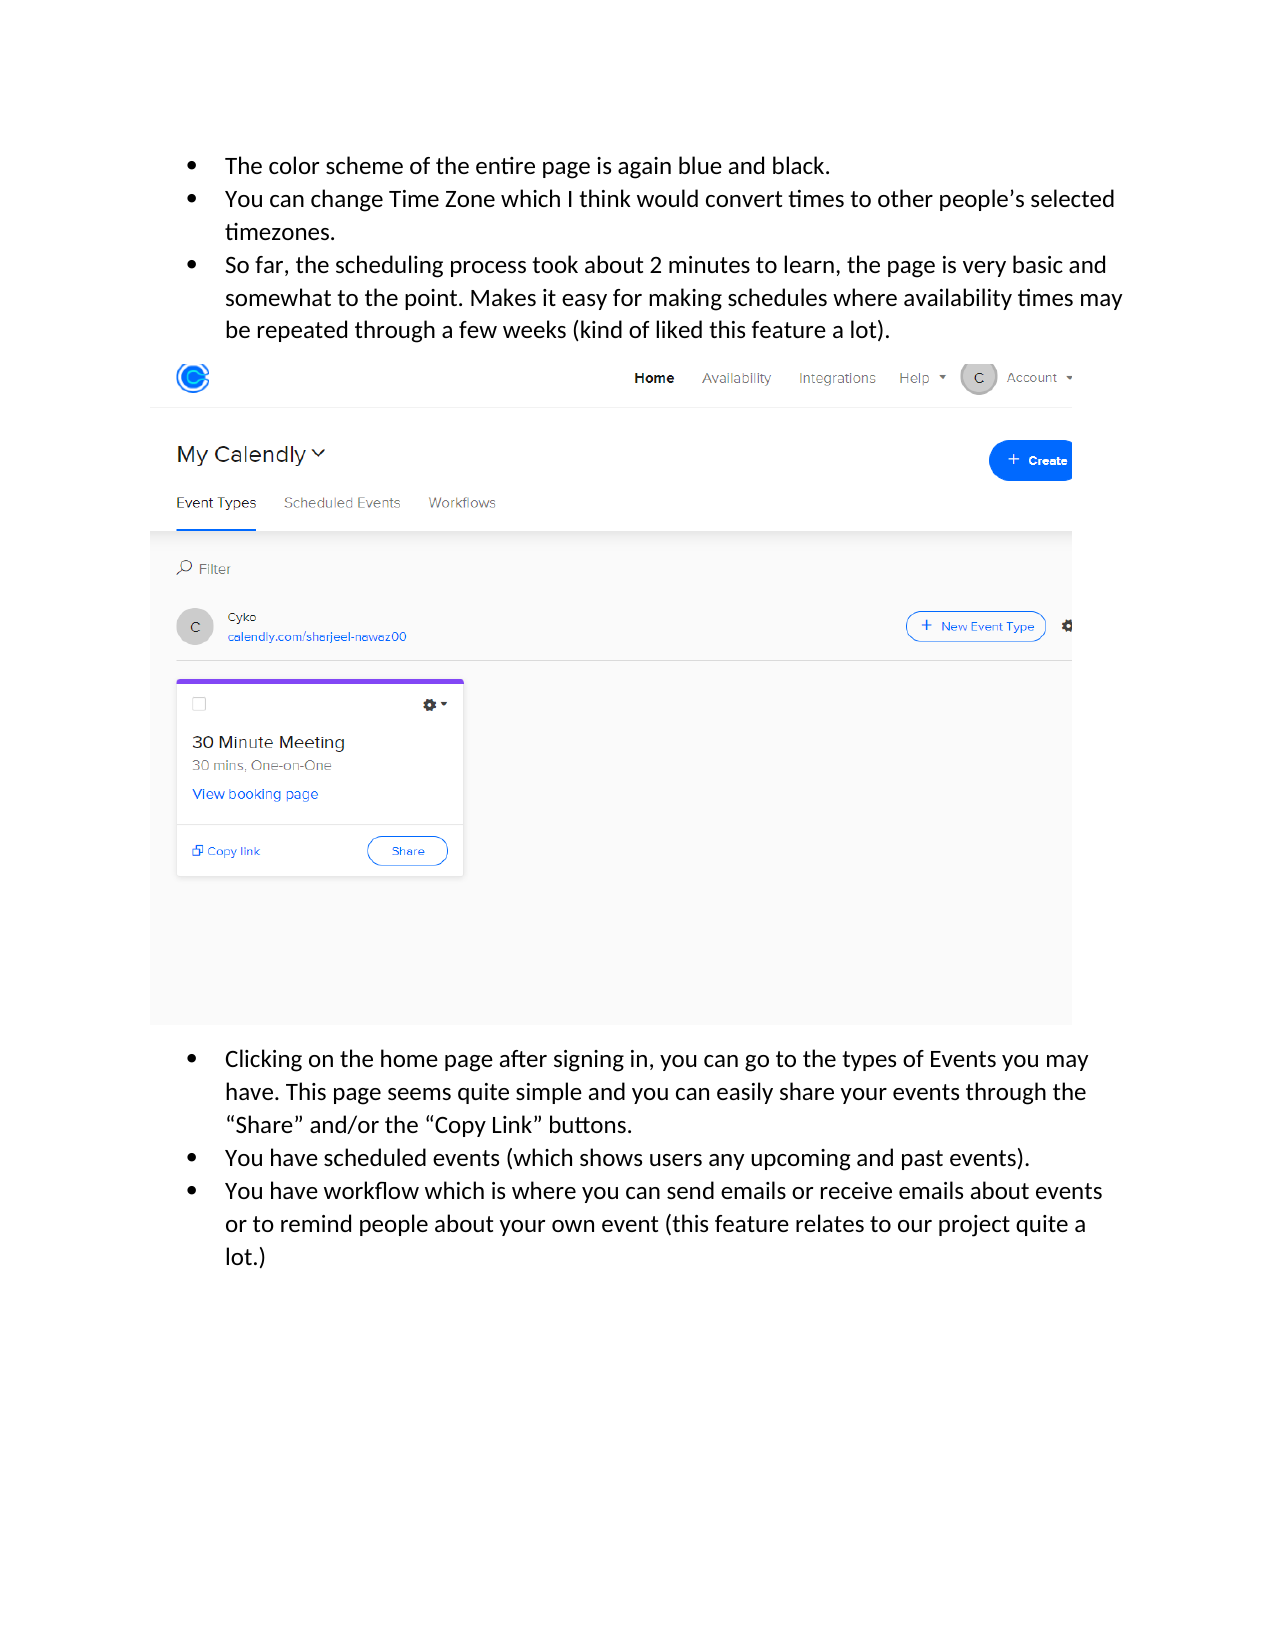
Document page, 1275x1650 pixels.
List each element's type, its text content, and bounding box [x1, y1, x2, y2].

list So far, the scheduling process took about 2 minutes to learn, the page is very basic and somewhat to the point. Makes it easy for making schedules where availability times may be repeated through a few weeks (kind of liked this feature a lot). [187, 249, 1125, 345]
list You have scheduled events (which shows users any upcoming and past events). [187, 1142, 1125, 1173]
picture [150, 364, 1072, 1025]
list The color scheme of the entire page is again blue and black. [187, 150, 1125, 181]
list You have workflow which is where you can send emails or receive emails about events or to remind people about your own event (this feature relates to our project quite a lot.) [187, 1175, 1125, 1271]
list You can change Time Zone which I think would convert times to other people’s selected timezones. [187, 183, 1125, 246]
list Clicking on the home page after signing in, you can go to the types of Events you may have. This page seems quite simple and you can easily share your events through the “Share” and/or the “Copy Link” buttons. [187, 1043, 1125, 1140]
